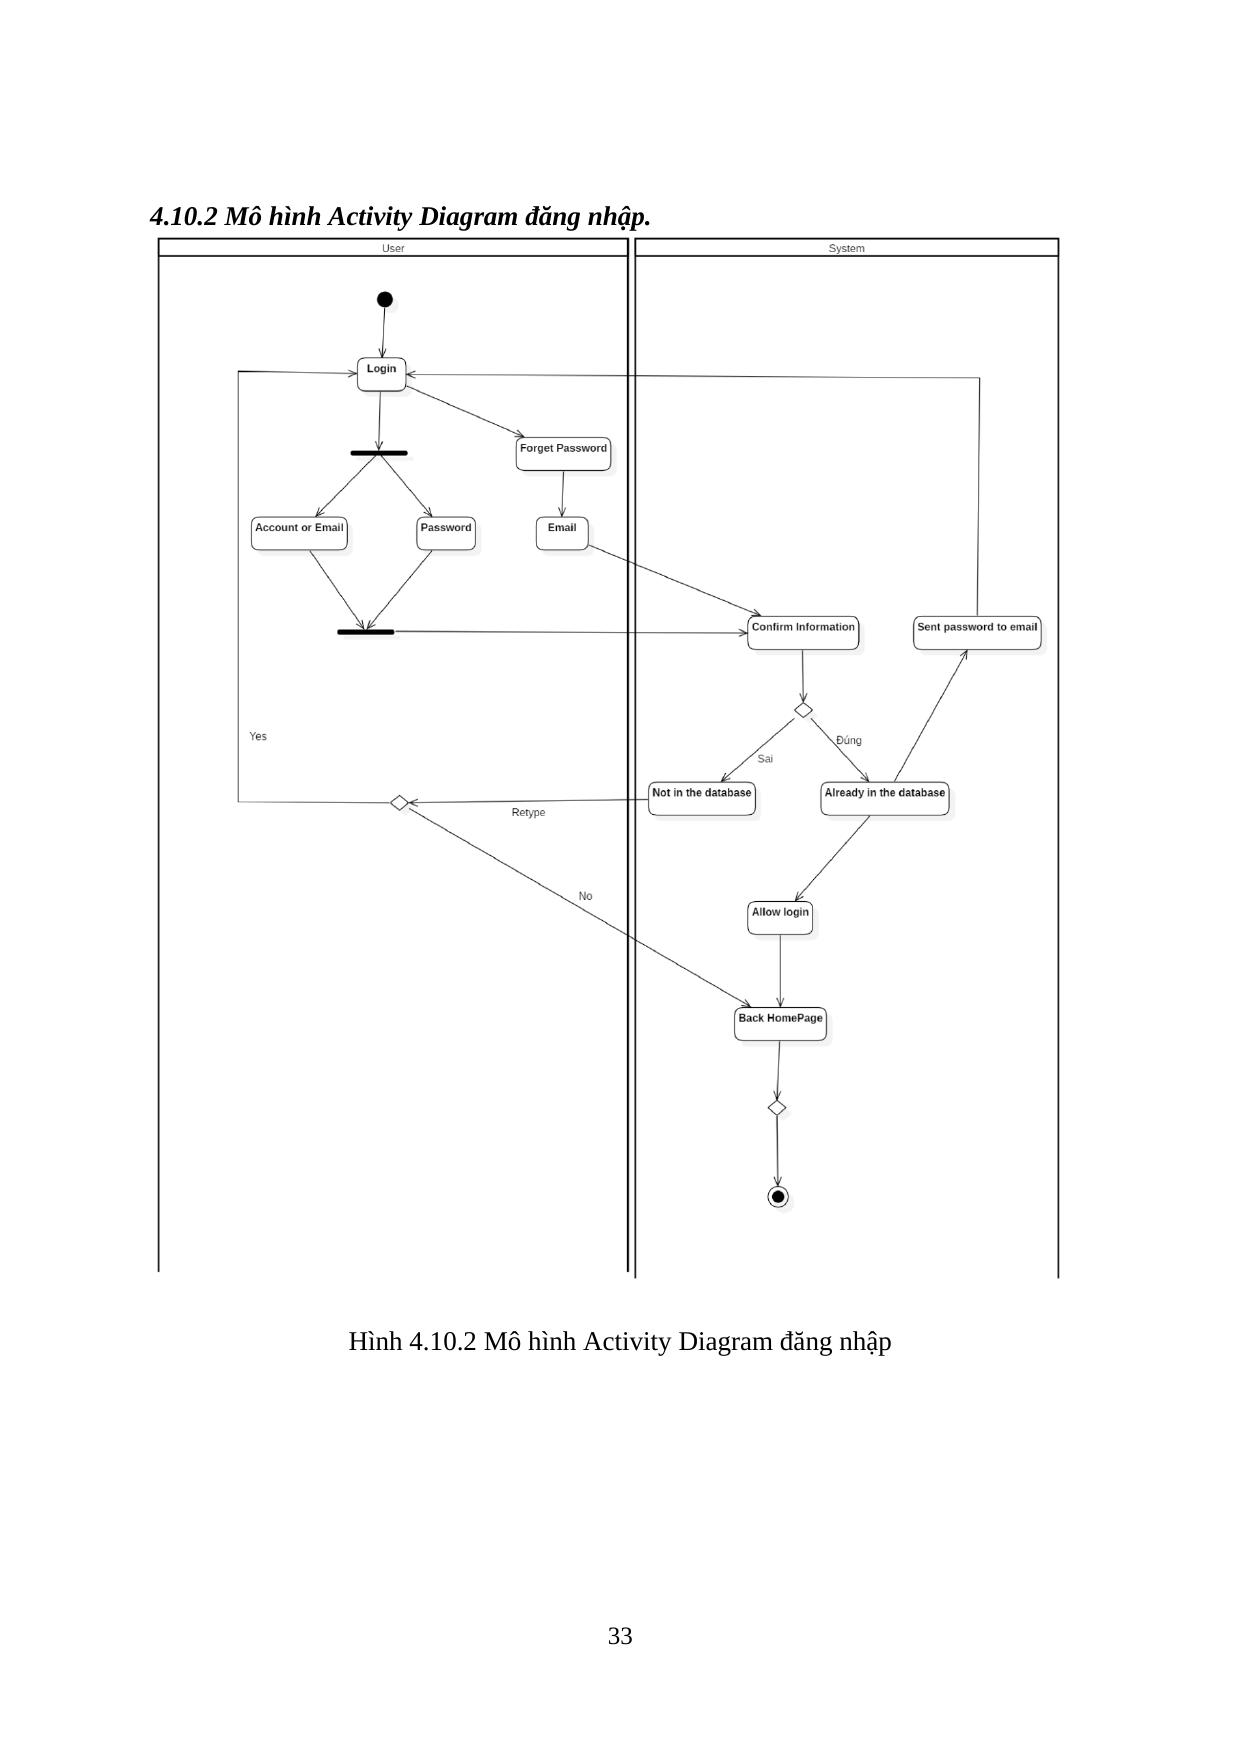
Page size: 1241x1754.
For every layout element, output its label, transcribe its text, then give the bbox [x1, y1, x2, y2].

text Hình 4.10.2 Mô hình Activity Diagram đăng nhập [150, 1324, 1090, 1356]
picture [150, 230, 1091, 1311]
subtitle 4.10.2 Mô hình Activity Diagram đăng nhập. [150, 199, 1090, 230]
